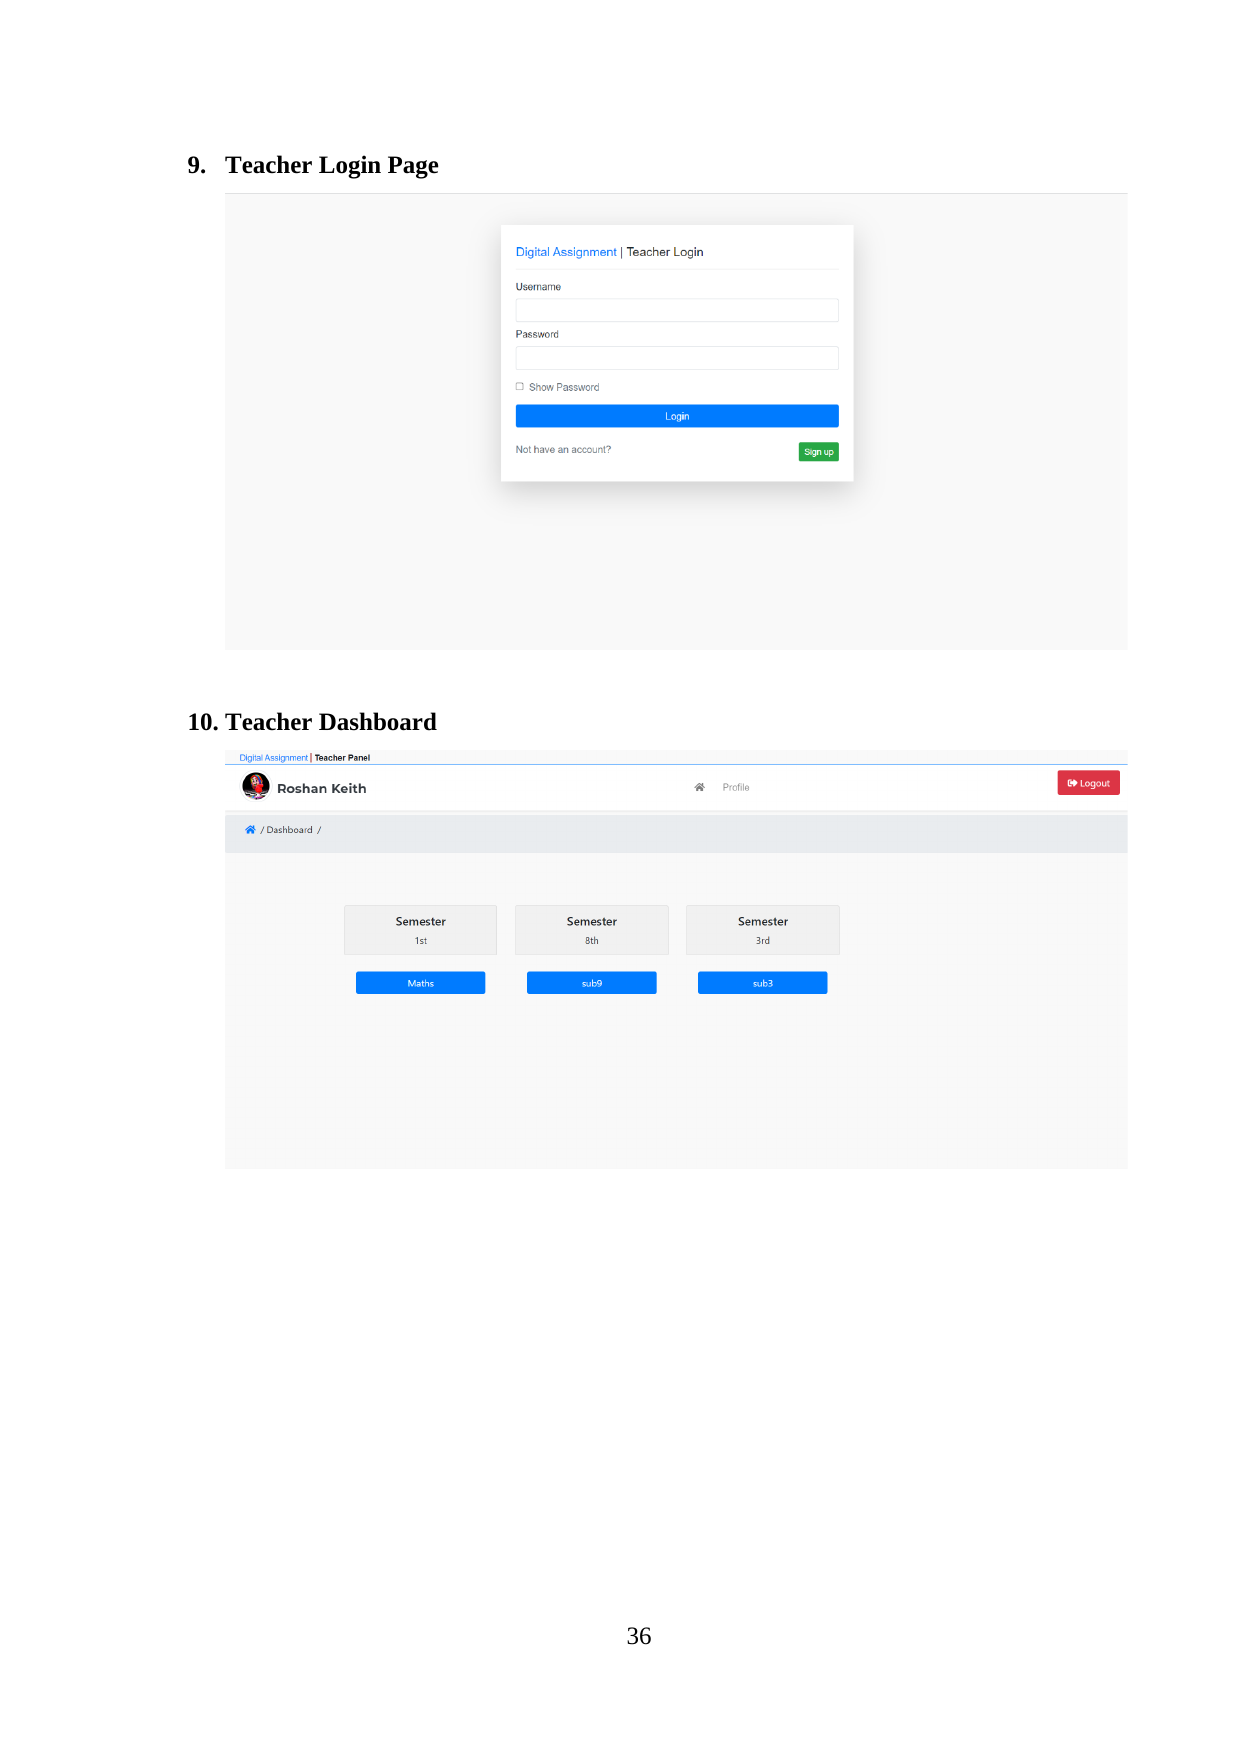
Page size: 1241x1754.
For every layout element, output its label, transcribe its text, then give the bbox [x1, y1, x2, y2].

picture [225, 193, 1128, 650]
list Teacher Dashboard [187, 707, 1090, 736]
picture [225, 750, 1128, 1169]
list Teacher Login Page [187, 150, 1090, 179]
